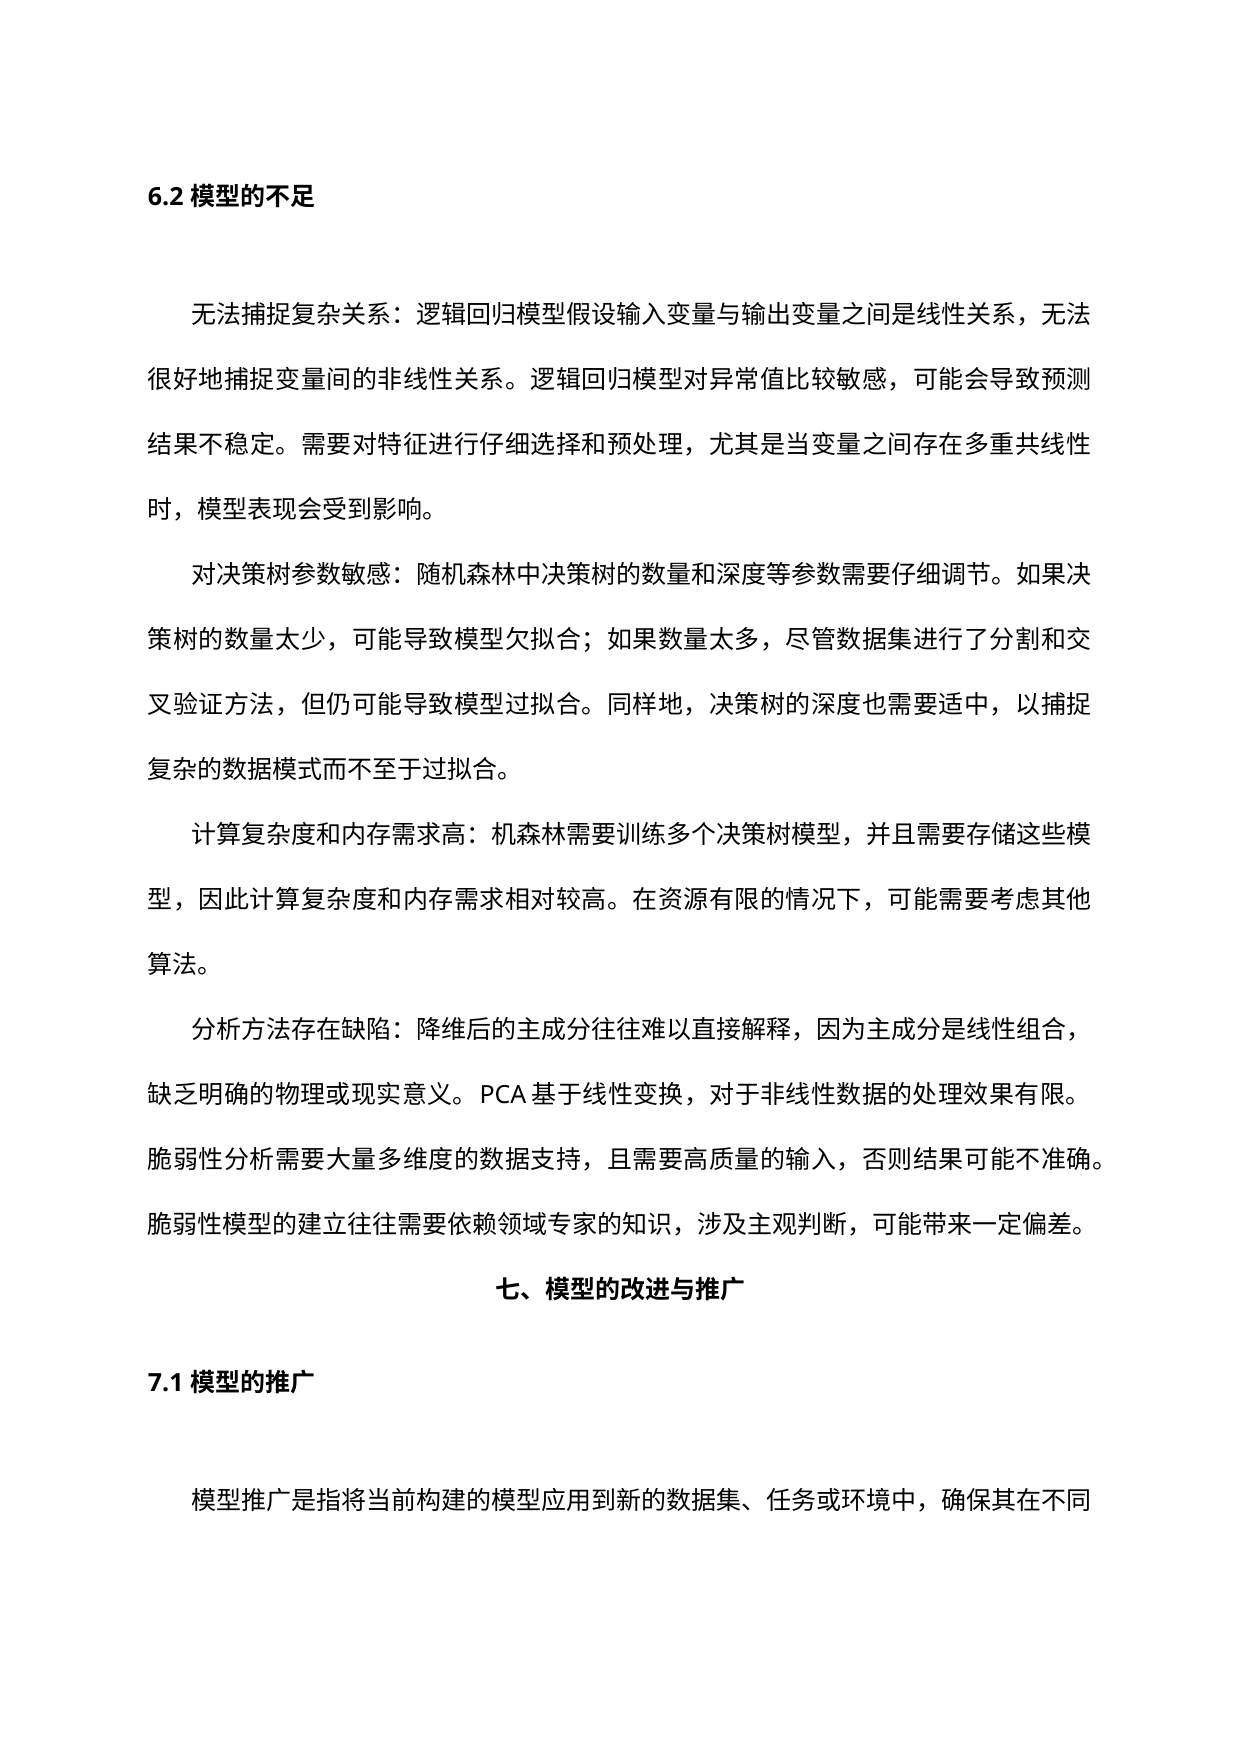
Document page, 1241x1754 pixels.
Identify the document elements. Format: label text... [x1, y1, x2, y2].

subtitle 6.2 模型的不足 [148, 162, 1092, 227]
text 无法捕捉复杂关系：逻辑回归模型假设输入变量与输出变量之间是线性关系，无法很好地捕捉变量间的非线性关系。逻辑回归模型对异常值比较敏感，可能会导致预测结果不稳定。需要对特征进行仔细选择和预处理，尤其是当变量之间存在多重共线性时，模型表现会受到影响。 [148, 281, 1092, 541]
text 七、模型的改进与推广 [148, 1256, 1092, 1321]
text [148, 1466, 1092, 1531]
text 分析方法存在缺陷：降维后的主成分往往难以直接解释，因为主成分是线性组合，缺乏明确的物理或现实意义。PCA基于线性变换，对于非线性数据的处理效果有限。脆弱性分析需要大量多维度的数据支持，且需要高质量的输入，否则结果可能不准确。脆弱性模型的建立往往需要依赖领域专家的知识，涉及主观判断，可能带来一定偏差。 [148, 996, 1092, 1256]
text 对决策树参数敏感：随机森林中决策树的数量和深度等参数需要仔细调节。如果决策树的数量太少，可能导致模型欠拟合；如果数量太多，尽管数据集进行了分割和交叉验证方法，但仍可能导致模型过拟合。同样地，决策树的深度也需要适中，以捕捉复杂的数据模式而不至于过拟合。 [148, 541, 1092, 801]
subtitle 7.1 模型的推广 [148, 1348, 1092, 1413]
text 计算复杂度和内存需求高：机森林需要训练多个决策树模型，并且需要存储这些模型，因此计算复杂度和内存需求相对较高。在资源有限的情况下，可能需要考虑其他算法。 [148, 801, 1092, 996]
